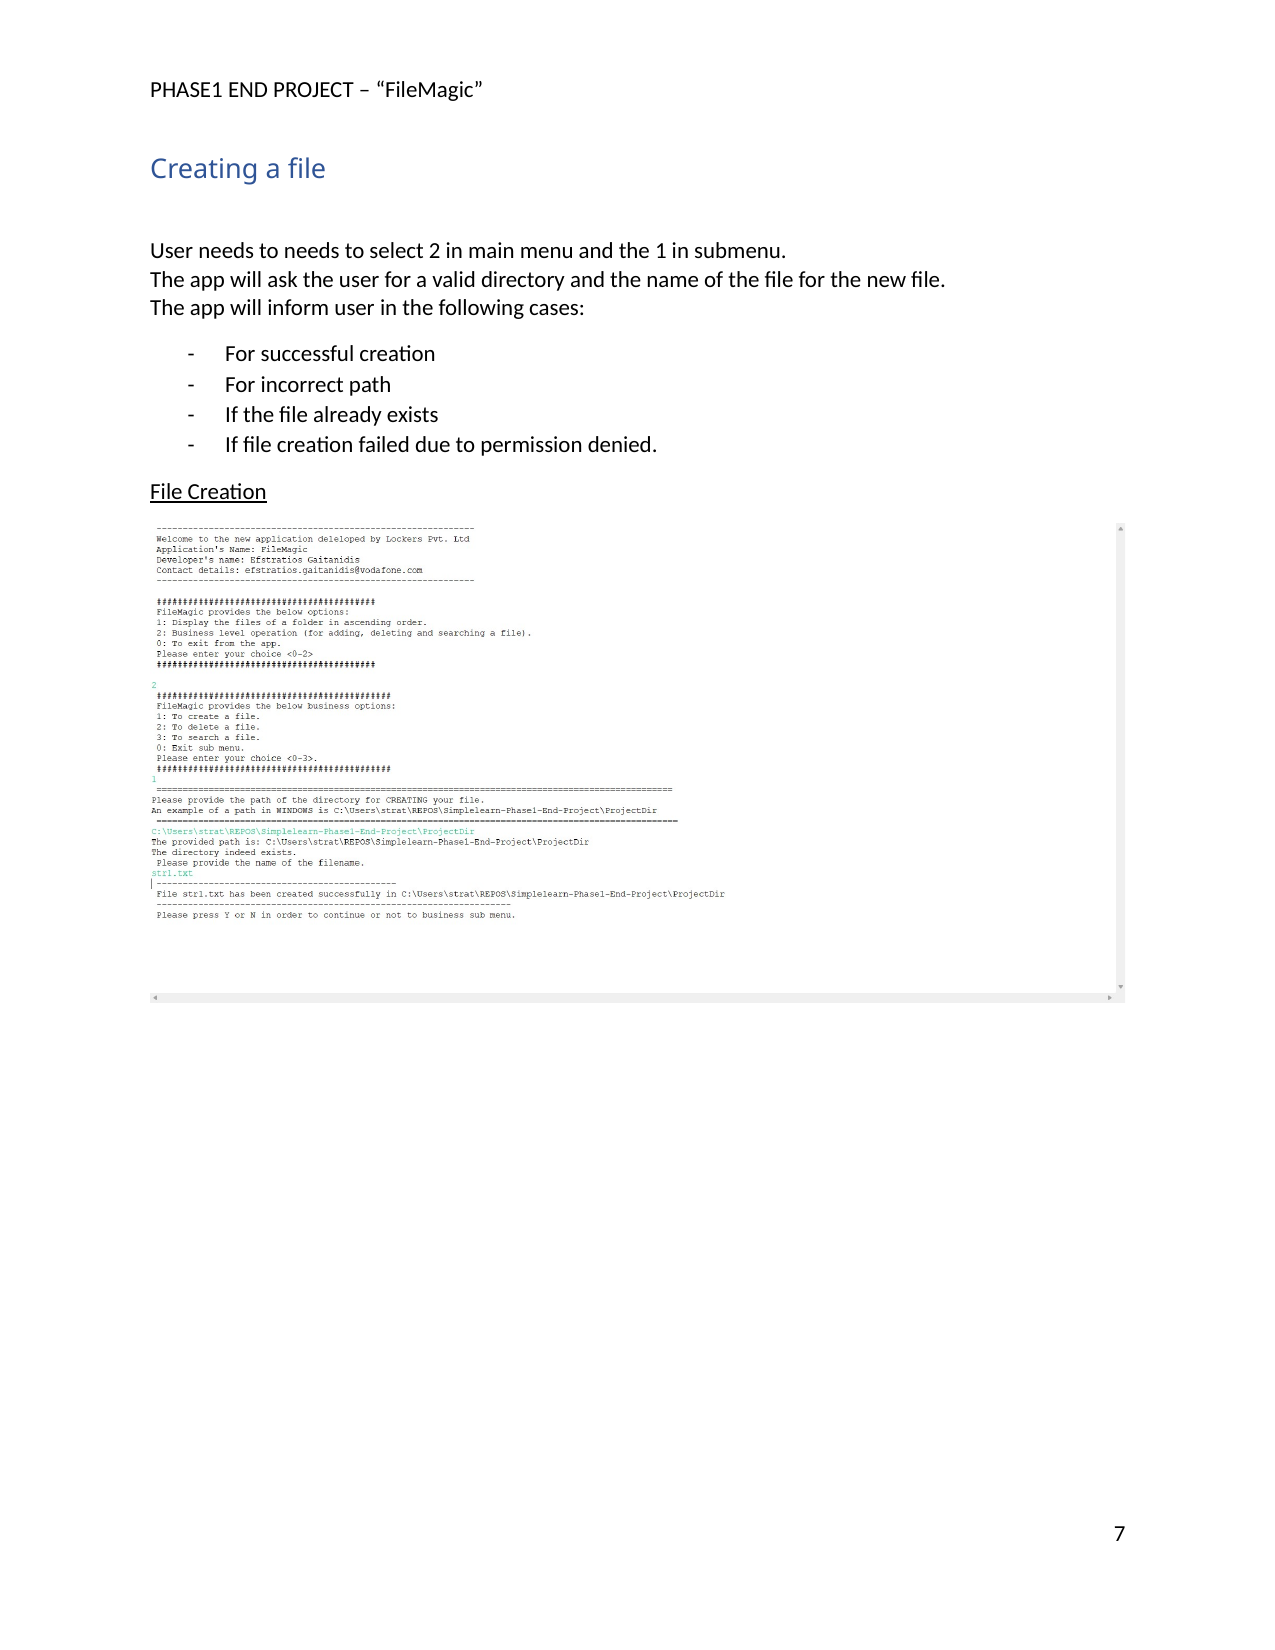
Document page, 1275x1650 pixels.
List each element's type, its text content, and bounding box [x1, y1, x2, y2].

list For successful creation [187, 339, 1125, 368]
subtitle Creating a file [150, 150, 1125, 187]
text The app will inform user in the following cases: [150, 293, 1125, 321]
text User needs to needs to select 2 in main menu and the 1 in submenu. [150, 237, 1125, 265]
list If the file already exists [187, 400, 1125, 428]
text The app will ask the user for a valid directory and the name of the file for the new file. [150, 265, 1125, 293]
list For incorrect path [187, 370, 1125, 398]
text File Creation [150, 477, 1125, 505]
picture [150, 523, 1125, 1003]
list If file creation failed due to permission denied. [187, 430, 1125, 458]
